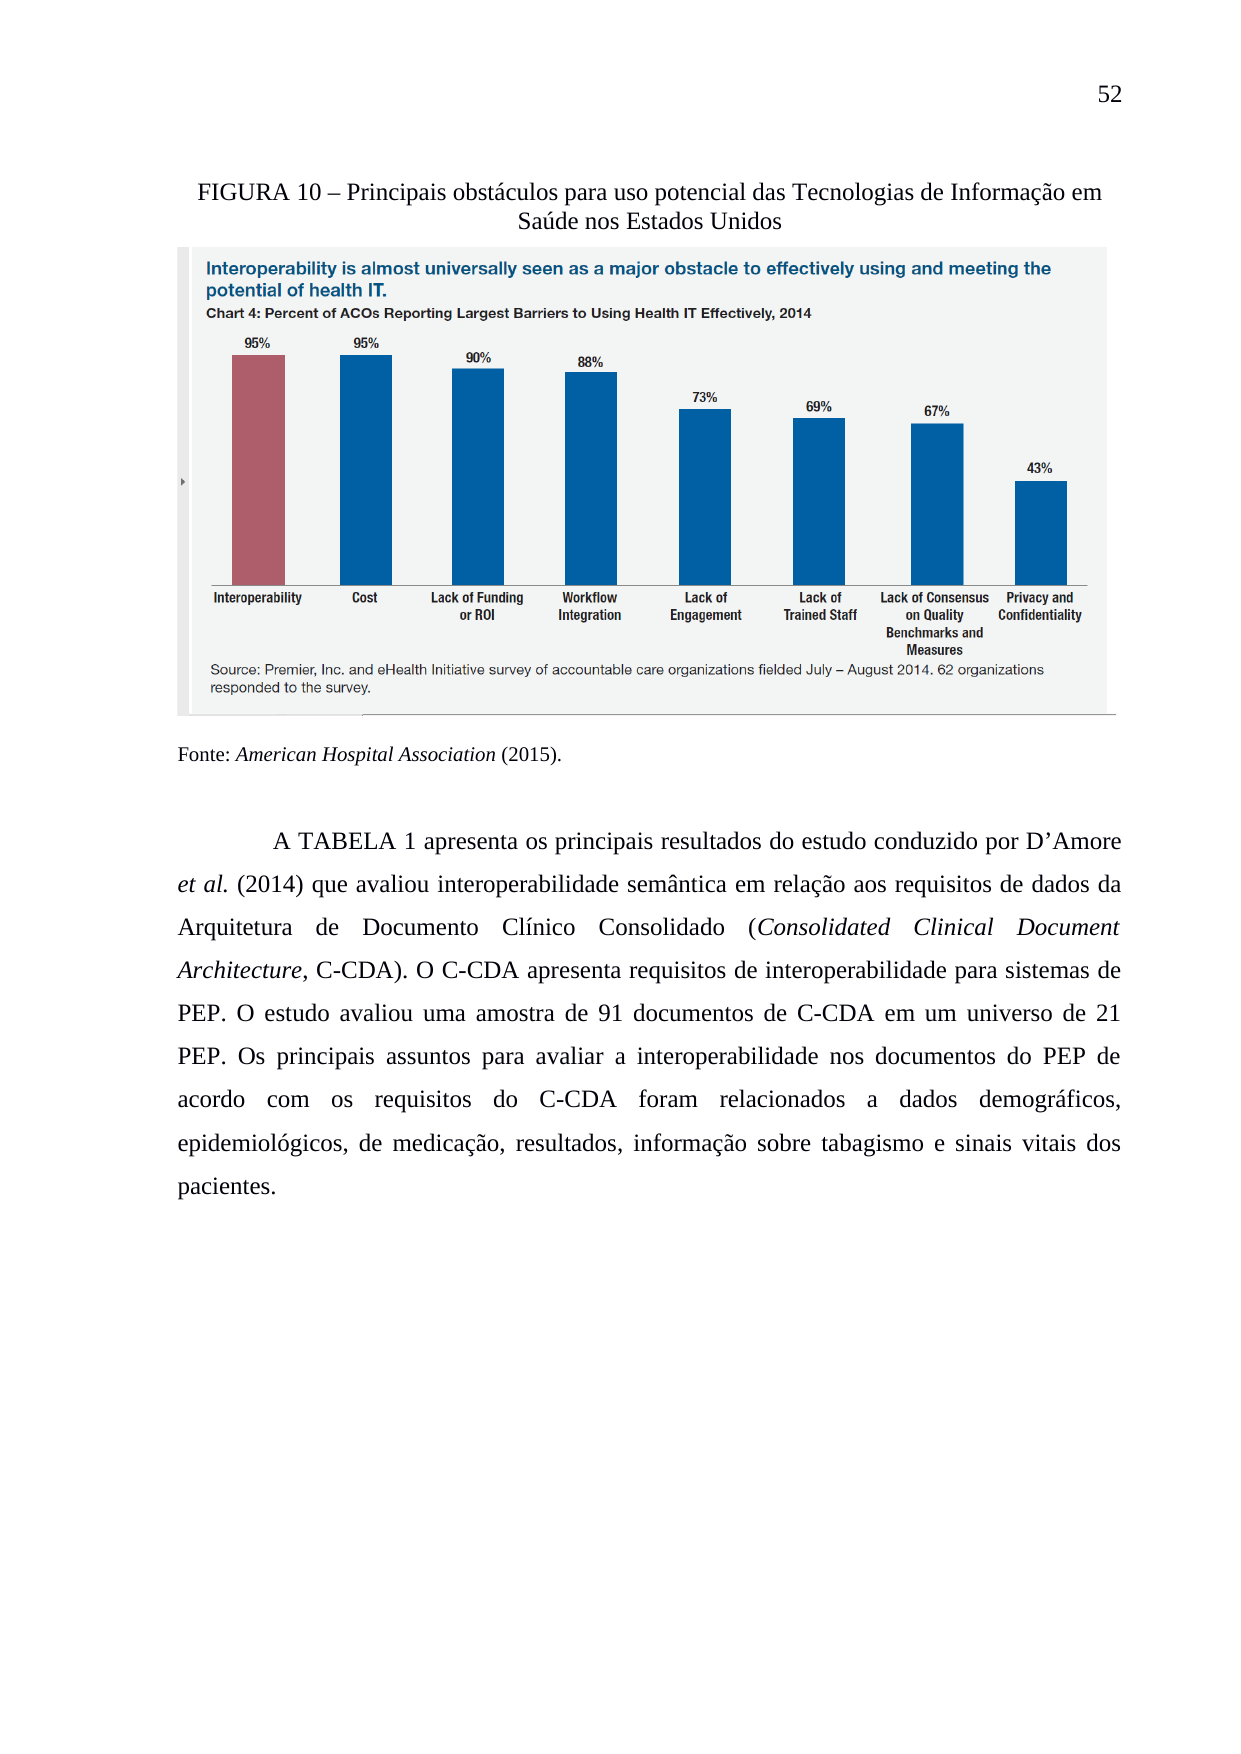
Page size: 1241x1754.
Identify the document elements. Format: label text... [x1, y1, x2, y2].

text A tabela 1 apresenta os principais resultados do estudo conduzido por D’Amore et al. (2014) que avaliou interoperabilidade semântica em relação aos requisitos de dados da Arquitetura de Documento Clínico Consolidado (Consolidated Clinical Document Architecture, C-CDA). O C-CDA apresenta requisitos de interoperabilidade para sistemas de PEP. O estudo avaliou uma amostra de 91 documentos de C-CDA em um universo de 21 PEP. Os principais assuntos para avaliar a interoperabilidade nos documentos do PEP de acordo com os requisitos do C-CDA foram relacionados a dados demográficos, epidemiológicos, de medicação, resultados, informação sobre tabagismo e sinais vitais dos pacientes. [177, 826, 1122, 1199]
text Fonte: American Hospital Association (2015). [177, 742, 1122, 766]
picture [177, 247, 1117, 716]
